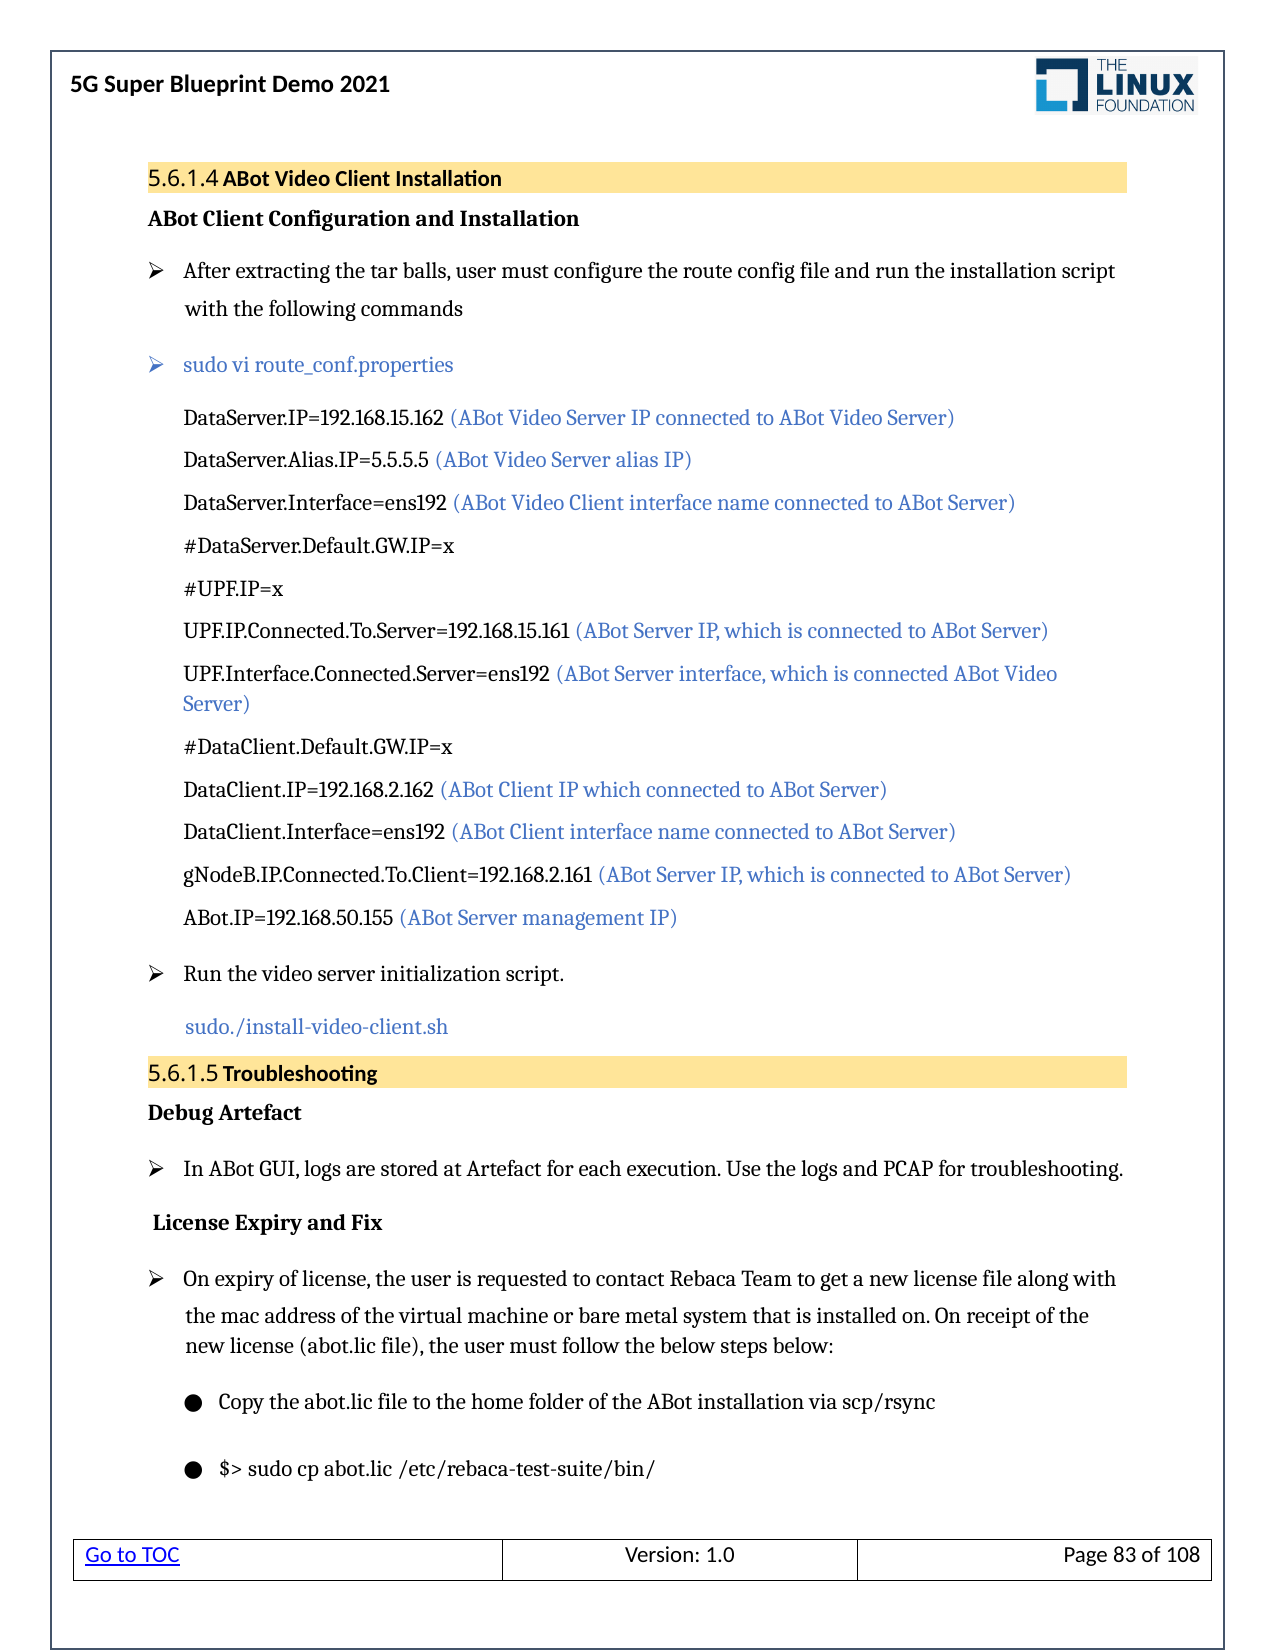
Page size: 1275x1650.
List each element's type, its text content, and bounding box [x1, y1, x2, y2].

text ABot.IP=192.168.50.155 (ABot Server management IP) [183, 904, 1127, 931]
text UPF.Interface.Connected.Server=ens192 (ABot Server interface, which is connected ABot Video Server) [183, 661, 1127, 717]
text UPF.IP.Connected.To.Server=192.168.15.161 (ABot Server IP, which is connected to ABot Server) [183, 618, 1127, 644]
text #DataServer.Default.GW.IP=x [183, 533, 1127, 559]
text License Expiry and Fix [148, 1209, 1127, 1236]
text DataServer.Interface=ens192 (ABot Video Client interface name connected to ABot Server) [183, 490, 1127, 516]
text DataServer.Alias.IP=5.5.5.5 (ABot Video Server alias IP) [183, 447, 1127, 474]
text #UPF.IP=x [183, 575, 1127, 602]
text gNodeB.IP.Connected.To.Client=192.168.2.161 (ABot Server IP, which is connected to ABot Server) [183, 862, 1127, 888]
text Debug Artefact [148, 1100, 1127, 1127]
list Run the video server initialization script. [148, 947, 1127, 994]
text ABot Client Configuration and Installation [148, 206, 1127, 232]
list sudo vi route_conf.properties [148, 338, 1127, 385]
text #DataClient.Default.GW.IP=x [183, 734, 1127, 760]
picture [1034, 56, 1199, 115]
text sudo./install-video-client.sh [185, 1014, 1127, 1040]
list After extracting the tar balls, user must configure the route config file and run the installation script with the following commands [148, 244, 1127, 322]
list Copy the abot.lic file to the home folder of the ABot installation via scp/rsync [183, 1376, 1127, 1423]
text DataClient.Interface=ens192 (ABot Client interface name connected to ABot Server) [183, 819, 1127, 846]
text DataServer.IP=192.168.15.162 (ABot Video Server IP connected to ABot Video Server) [183, 404, 1127, 431]
list ABot Video Client Installation [148, 162, 1127, 193]
list $> sudo cp abot.lic /etc/rebaca-test-suite/bin/ [183, 1442, 1127, 1489]
text DataClient.IP=192.168.2.162 (ABot Client IP which connected to ABot Server) [183, 776, 1127, 803]
list Troubleshooting [148, 1056, 1127, 1088]
list On expiry of license, the user is requested to contact Rebaca Team to get a new license file along with the mac address of the virtual machine or bare metal system that is installed on. On receipt of the new license (abot.lic file), the user must follow the below steps below: [148, 1252, 1127, 1359]
list In ABot GUI, logs are stored at Artefact for each execution. Use the logs and PCAP for troubleshooting. [148, 1143, 1127, 1190]
